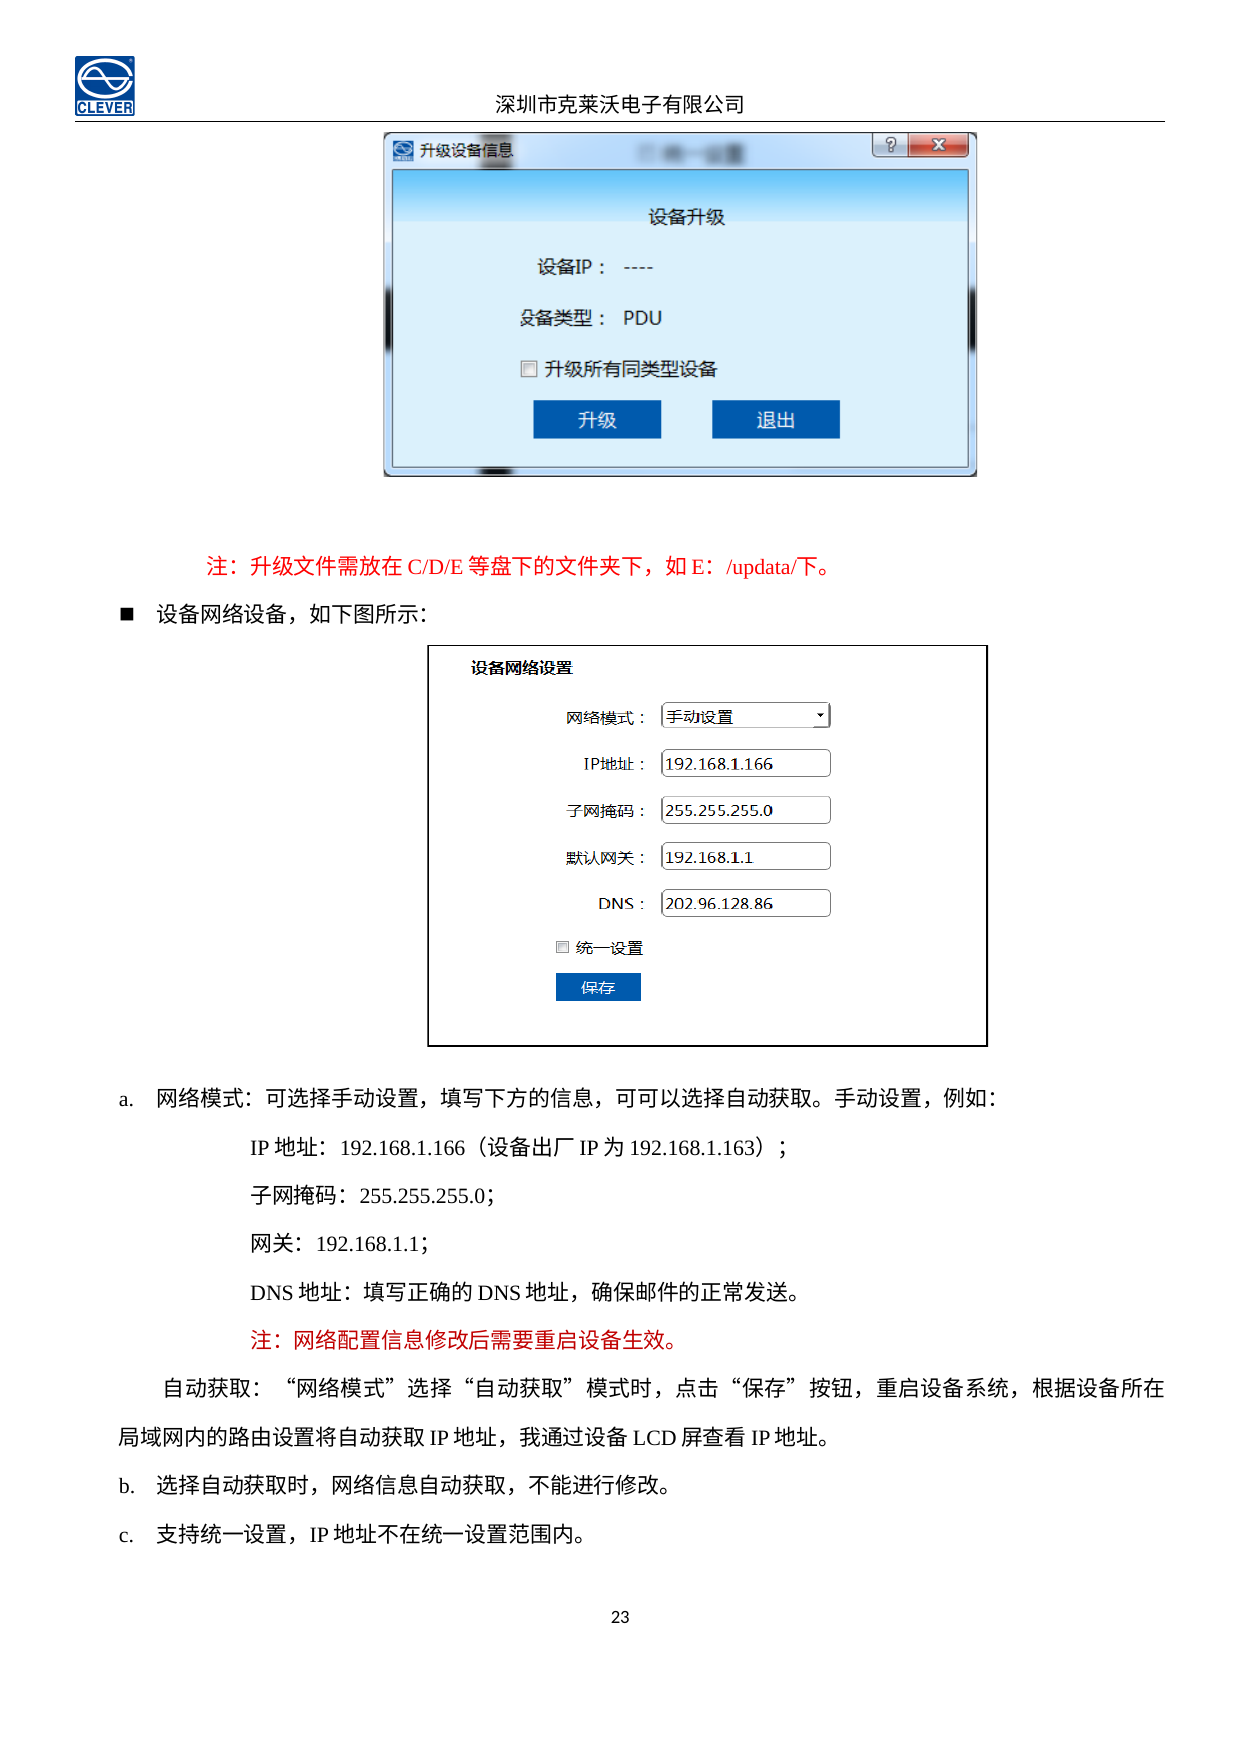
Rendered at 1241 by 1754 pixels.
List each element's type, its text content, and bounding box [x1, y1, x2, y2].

picture [427, 645, 989, 1047]
text 自动获取：“网络模式”选择“自动获取”模式时，点击“保存”按钮，重启设备系统，根据设备所在局域网内的路由设置将自动获取IP地址，我通过设备LCD屏查看IP地址。 [119, 1371, 1165, 1452]
list 选择自动获取时，网络信息自动获取，不能进行修改。 [119, 1468, 1165, 1500]
text 注：升级文件需放在C/D/E等盘下的文件夹下，如E：/updata/下。 [119, 548, 1165, 581]
picture [383, 132, 978, 477]
text 网关：192.168.1.1； [75, 1226, 1165, 1258]
list 注：网络配置信息修改后需要重启设备生效。 [119, 1322, 1165, 1355]
text 子网掩码：255.255.255.0； [75, 1177, 1165, 1210]
list 设备网络设备，如下图所示： [119, 597, 1165, 629]
list DNS地址：填写正确的DNS地址，确保邮件的正常发送。 [119, 1274, 1165, 1307]
list 支持统一设置，IP地址不在统一设置范围内。 [119, 1516, 1165, 1549]
text IP地址：192.168.1.166（设备出厂IP为192.168.1.163）； [119, 1129, 1165, 1162]
list 网络模式：可选择手动设置，填写下方的信息，可可以选择自动获取。手动设置，例如： [119, 1081, 1165, 1113]
picture [75, 56, 135, 116]
